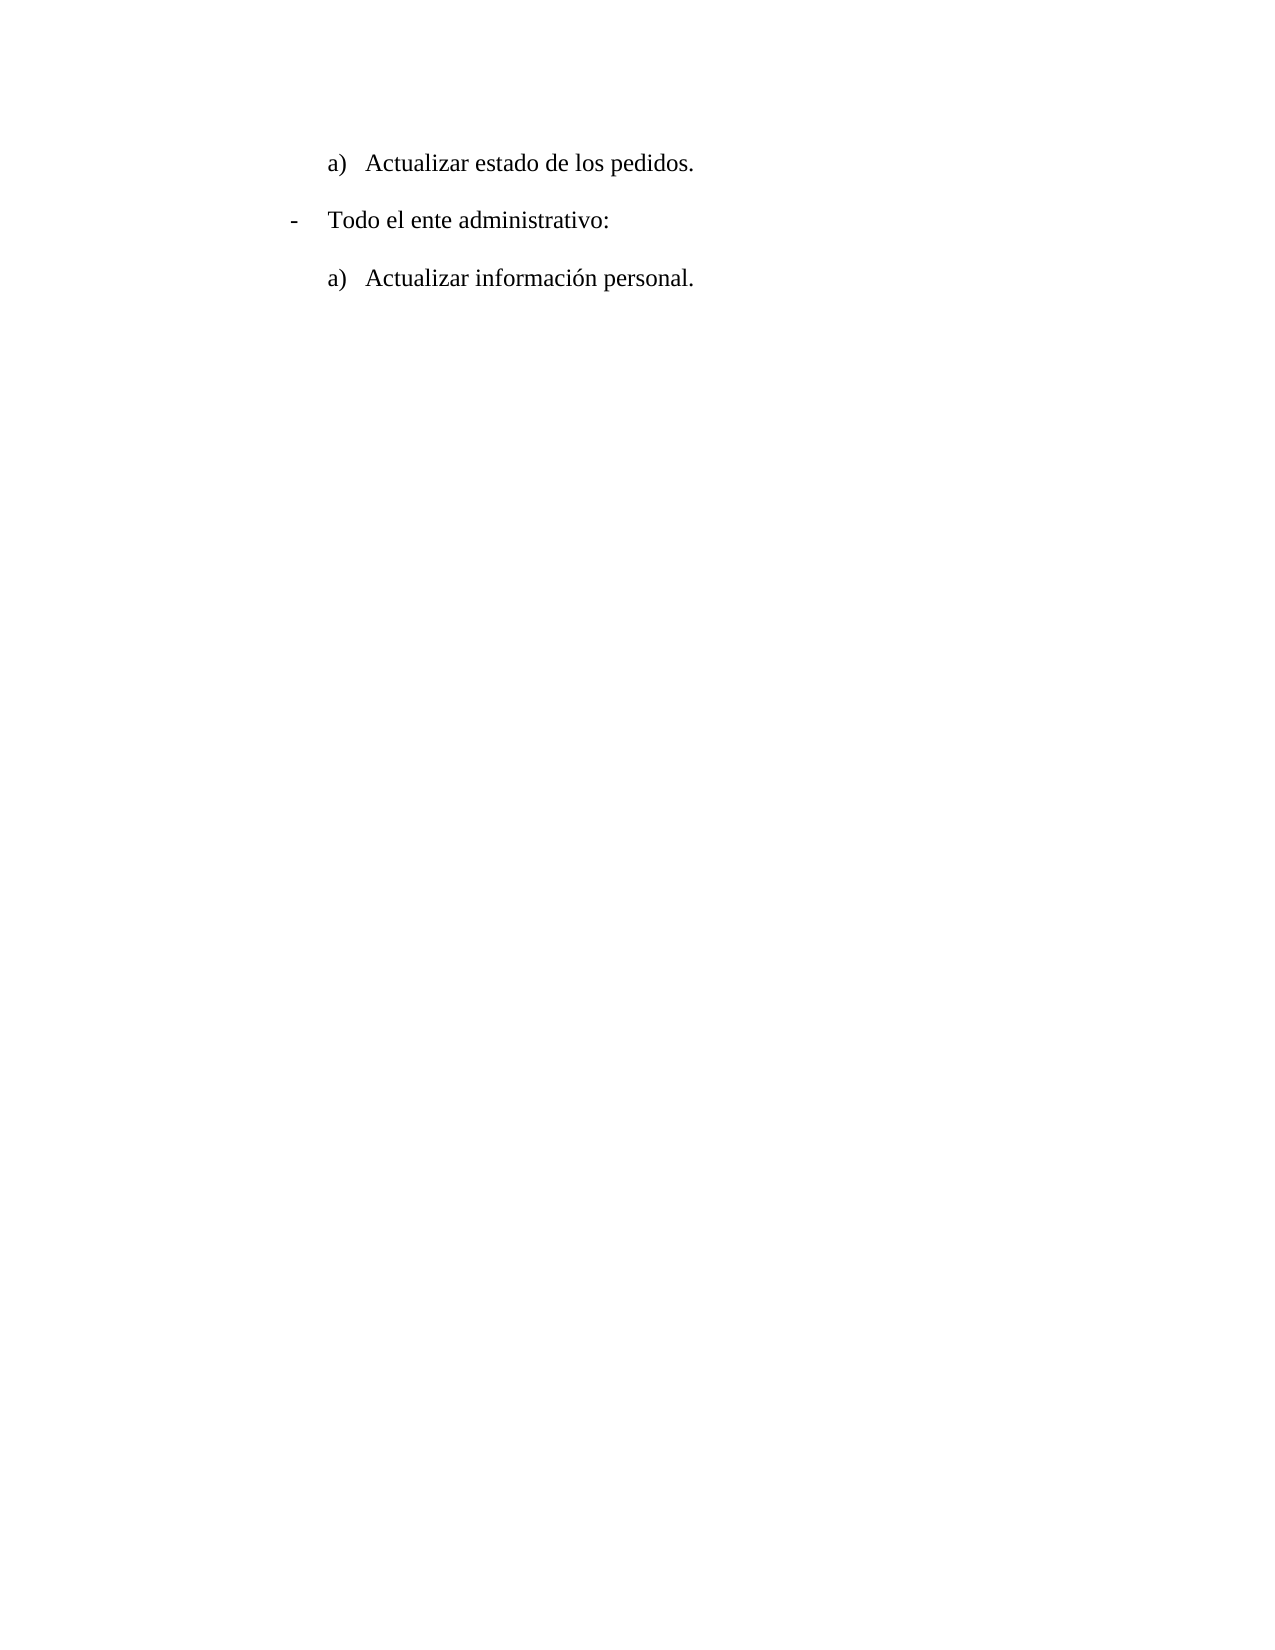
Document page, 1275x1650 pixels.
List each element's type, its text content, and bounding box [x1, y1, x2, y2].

list Actualizar información personal. [327, 263, 1098, 291]
list Actualizar estado de los pedidos. [327, 148, 1098, 176]
list Todo el ente administrativo: [290, 205, 1098, 234]
